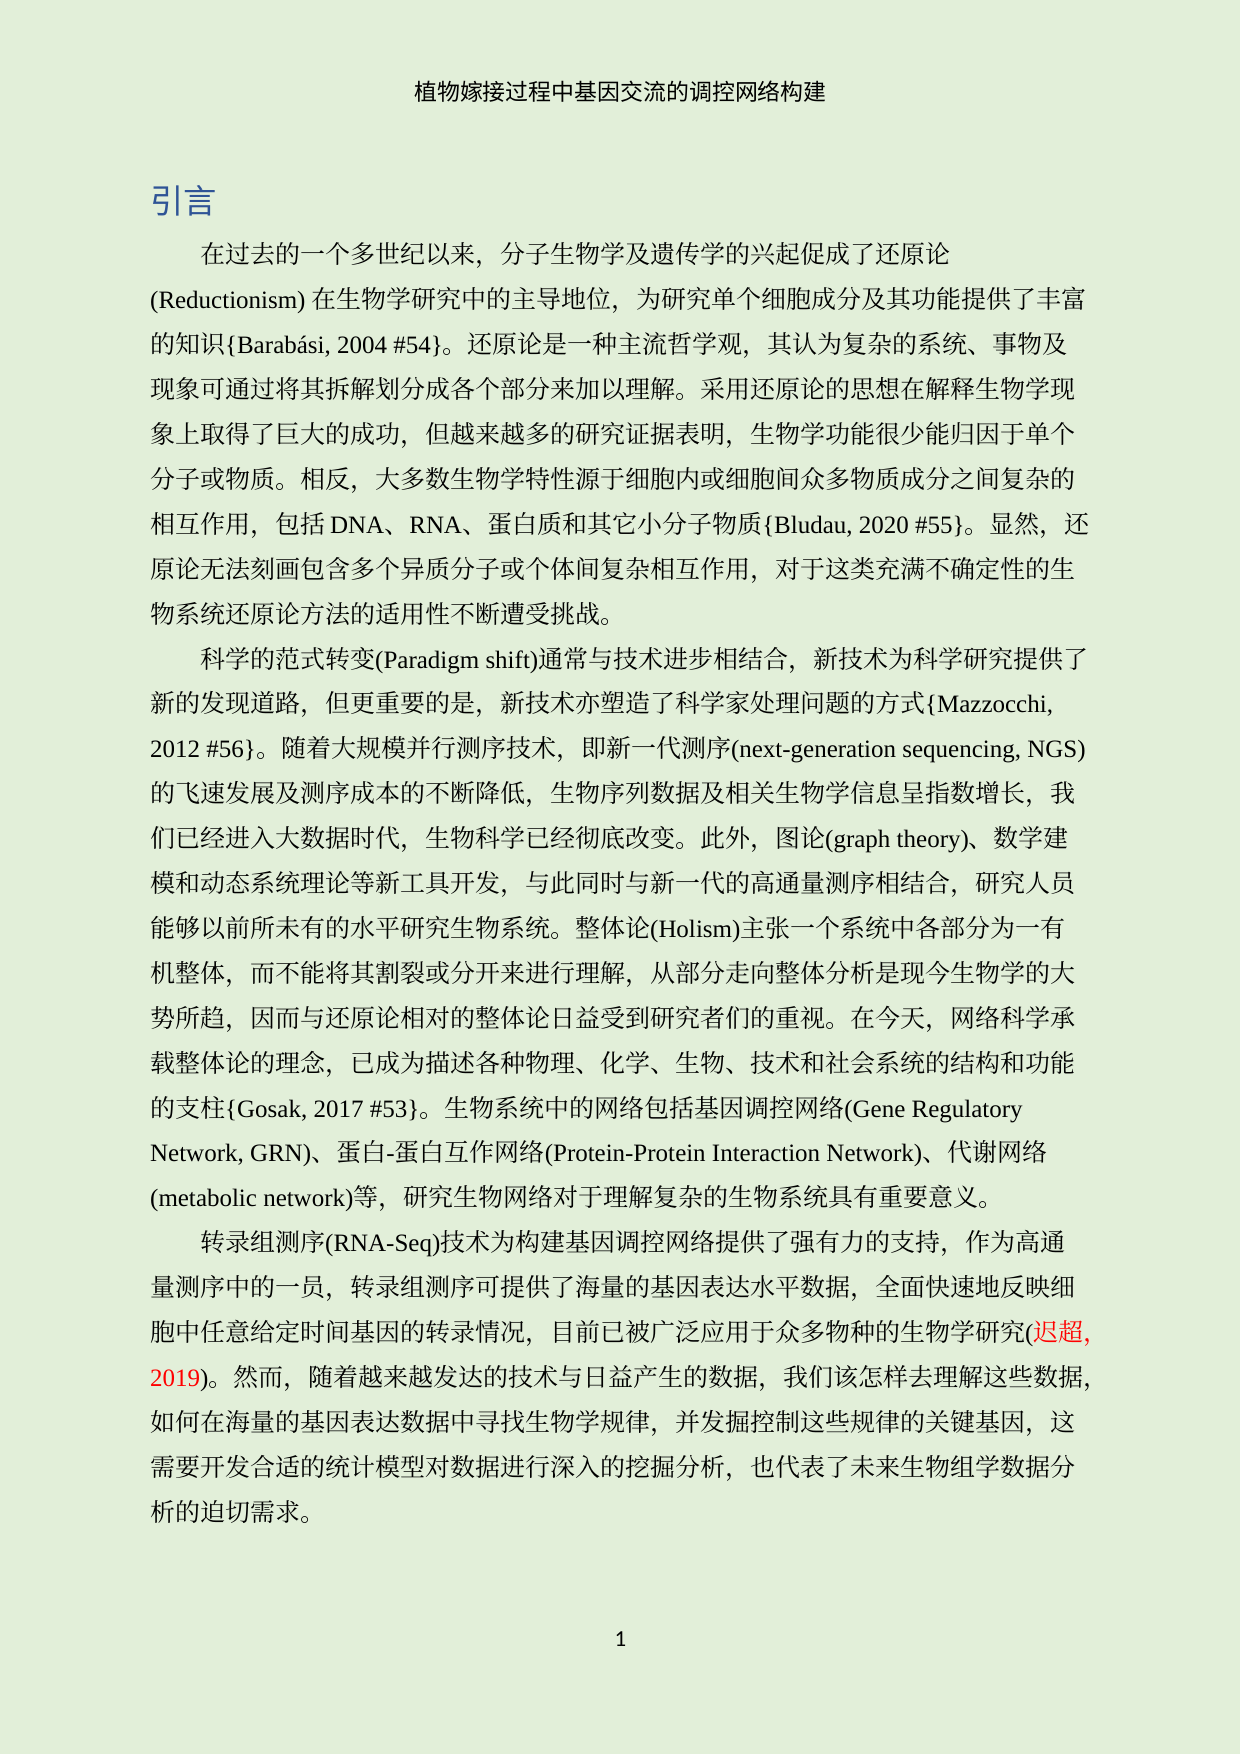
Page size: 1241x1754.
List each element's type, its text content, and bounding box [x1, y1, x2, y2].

text 转录组测序(RNA-Seq)技术为构建基因调控网络提供了强有力的支持，作为高通量测序中的一员，转录组测序可提供了海量的基因表达水平数据，全面快速地反映细胞中任意给定时间基因的转录情况，目前已被广泛应用于众多物种的生物学研究(迟超，2019)。然而，随着越来越发达的技术与日益产生的数据，我们该怎样去理解这些数据，如何在海量的基因表达数据中寻找生物学规律，并发掘控制这些规律的关键基因，这需要开发合适的统计模型对数据进行深入的挖掘分析，也代表了未来生物组学数据分析的迫切需求。 [150, 1223, 1090, 1528]
text 在过去的一个多世纪以来，分子生物学及遗传学的兴起促成了还原论(Reductionism) 在生物学研究中的主导地位，为研究单个细胞成分及其功能提供了丰富的知识{Barabási, 2004 #54}。还原论是一种主流哲学观，其认为复杂的系统、事物及现象可通过将其拆解划分成各个部分来加以理解。采用还原论的思想在解释生物学现象上取得了巨大的成功，但越来越多的研究证据表明，生物学功能很少能归因于单个分子或物质。相反，大多数生物学特性源于细胞内或细胞间众多物质成分之间复杂的相互作用，包括DNA、RNA、蛋白质和其它小分子物质{Bludau, 2020 #55}。显然，还原论无法刻画包含多个异质分子或个体间复杂相互作用，对于这类充满不确定性的生物系统还原论方法的适用性不断遭受挑战。 [150, 235, 1090, 630]
subtitle 引言 [150, 175, 1090, 223]
text 科学的范式转变(Paradigm shift)通常与技术进步相结合，新技术为科学研究提供了新的发现道路，但更重要的是，新技术亦塑造了科学家处理问题的方式{Mazzocchi, 2012 #56}。随着大规模并行测序技术，即新一代测序(next-generation sequencing, NGS)的飞速发展及测序成本的不断降低，生物序列数据及相关生物学信息呈指数增长，我们已经进入大数据时代，生物科学已经彻底改变。此外，图论(graph theory)、数学建模和动态系统理论等新工具开发，与此同时与新一代的高通量测序相结合，研究人员能够以前所未有的水平研究生物系统。整体论(Holism)主张一个系统中各部分为一有机整体，而不能将其割裂或分开来进行理解，从部分走向整体分析是现今生物学的大势所趋，因而与还原论相对的整体论日益受到研究者们的重视。在今天，网络科学承载整体论的理念，已成为描述各种物理、化学、生物、技术和社会系统的结构和功能的支柱{Gosak, 2017 #53}。生物系统中的网络包括基因调控网络(Gene Regulatory Network, GRN)、蛋白-蛋白互作网络(Protein-Protein Interaction Network)、代谢网络(metabolic network)等，研究生物网络对于理解复杂的生物系统具有重要意义。 [150, 639, 1090, 1214]
